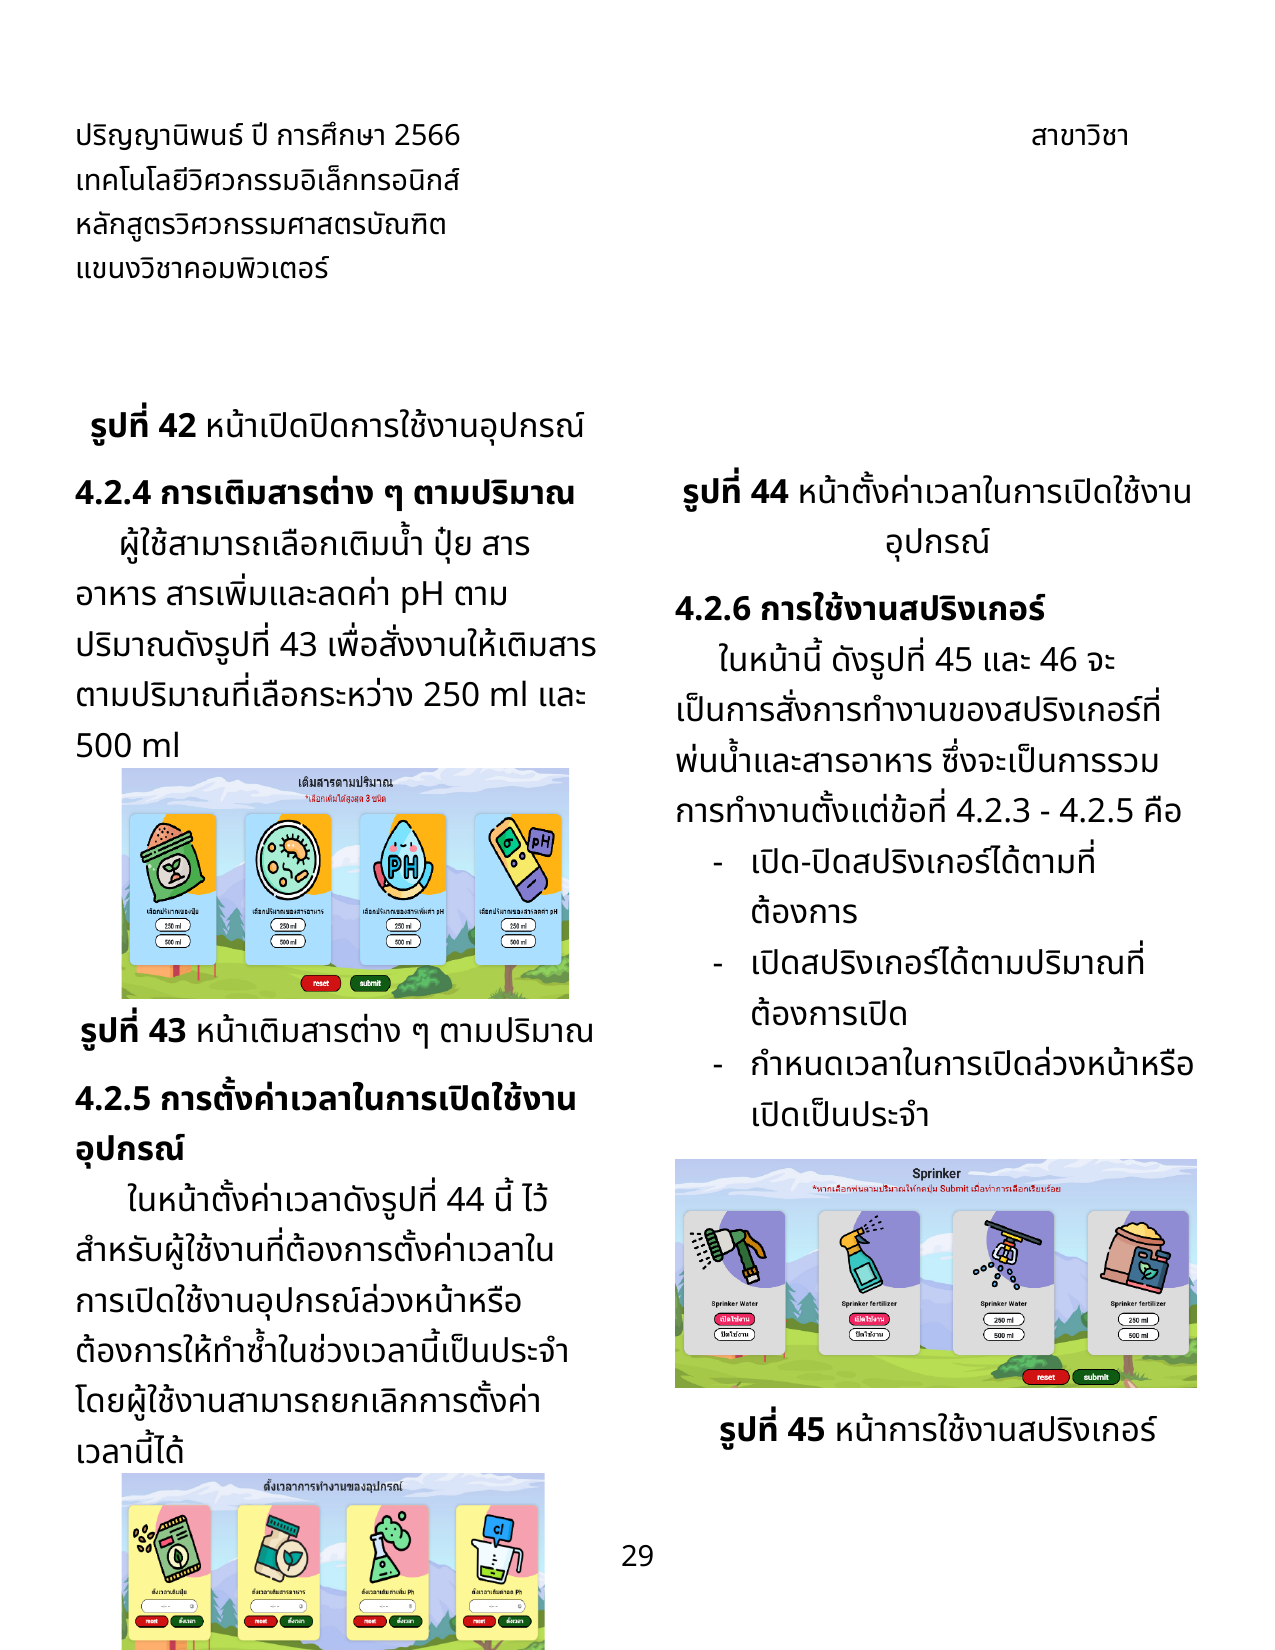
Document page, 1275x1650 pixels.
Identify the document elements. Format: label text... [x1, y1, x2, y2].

text 4.2.6 การใช้งานสปริงเกอร์ [675, 585, 1200, 636]
text 4.2.5 การตั้งค่าเวลาในการเปิดใช้งานอุปกรณ์ [75, 1074, 600, 1176]
text 4.2.4 การเติมสารต่าง ๆ ตามปริมาณ [75, 469, 600, 519]
text รูปที่ 45 หน้าการใช้งานสปริงเกอร์ [675, 1406, 1200, 1457]
text รูปที่ 44 หน้าตั้งค่าเวลาในการเปิดใช้งานอุปกรณ์ [675, 467, 1200, 568]
picture [675, 1159, 1197, 1388]
text ผู้ใช้สามารถเลือกเติมน้ำ ปุ๋ย สารอาหาร สารเพิ่มและลดค่า pH ตามปริมาณดังรูปที่ 43 เพื่อสั่งงานให้เติมสารตามปริมาณที่เลือกระหว่าง 250 ml และ 500 ml [75, 519, 600, 767]
text ในหน้านี้ ดังรูปที่ 45 และ 46 จะเป็นการสั่งการทำงานของสปริงเกอร์ที่พ่นน้ำและสารอาหาร ซึ่งจะเป็นการรวมการทำงานตั้งแต่ข้อที่ 4.2.3 - 4.2.5 คือ [675, 636, 1200, 838]
picture [121, 768, 570, 999]
list กำหนดเวลาในการเปิดล่วงหน้าหรือเปิดเป็นประจำ [712, 1040, 1200, 1141]
picture [121, 1473, 545, 1650]
list เปิด-ปิดสปริงเกอร์ได้ตามที่ต้องการ [712, 838, 1200, 939]
list เปิดสปริงเกอร์ได้ตามปริมาณที่ต้องการเปิด [712, 939, 1200, 1040]
text รูปที่ 43 หน้าเติมสารต่าง ๆ ตามปริมาณ [75, 1007, 600, 1058]
text ในหน้าตั้งค่าเวลาดังรูปที่ 44 นี้ ไว้สำหรับผู้ใช้งานที่ต้องการตั้งค่าเวลาในการเปิดใช้งานอุปกรณ์ล่วงหน้าหรือต้องการให้ทำซ้ำในช่วงเวลานี้เป็นประจำ โดยผู้ใช้งานสามารถยกเลิกการตั้งค่าเวลานี้ได้ [75, 1176, 600, 1478]
text รูปที่ 42 หน้าเปิดปิดการใช้งานอุปกรณ์ [75, 402, 600, 452]
